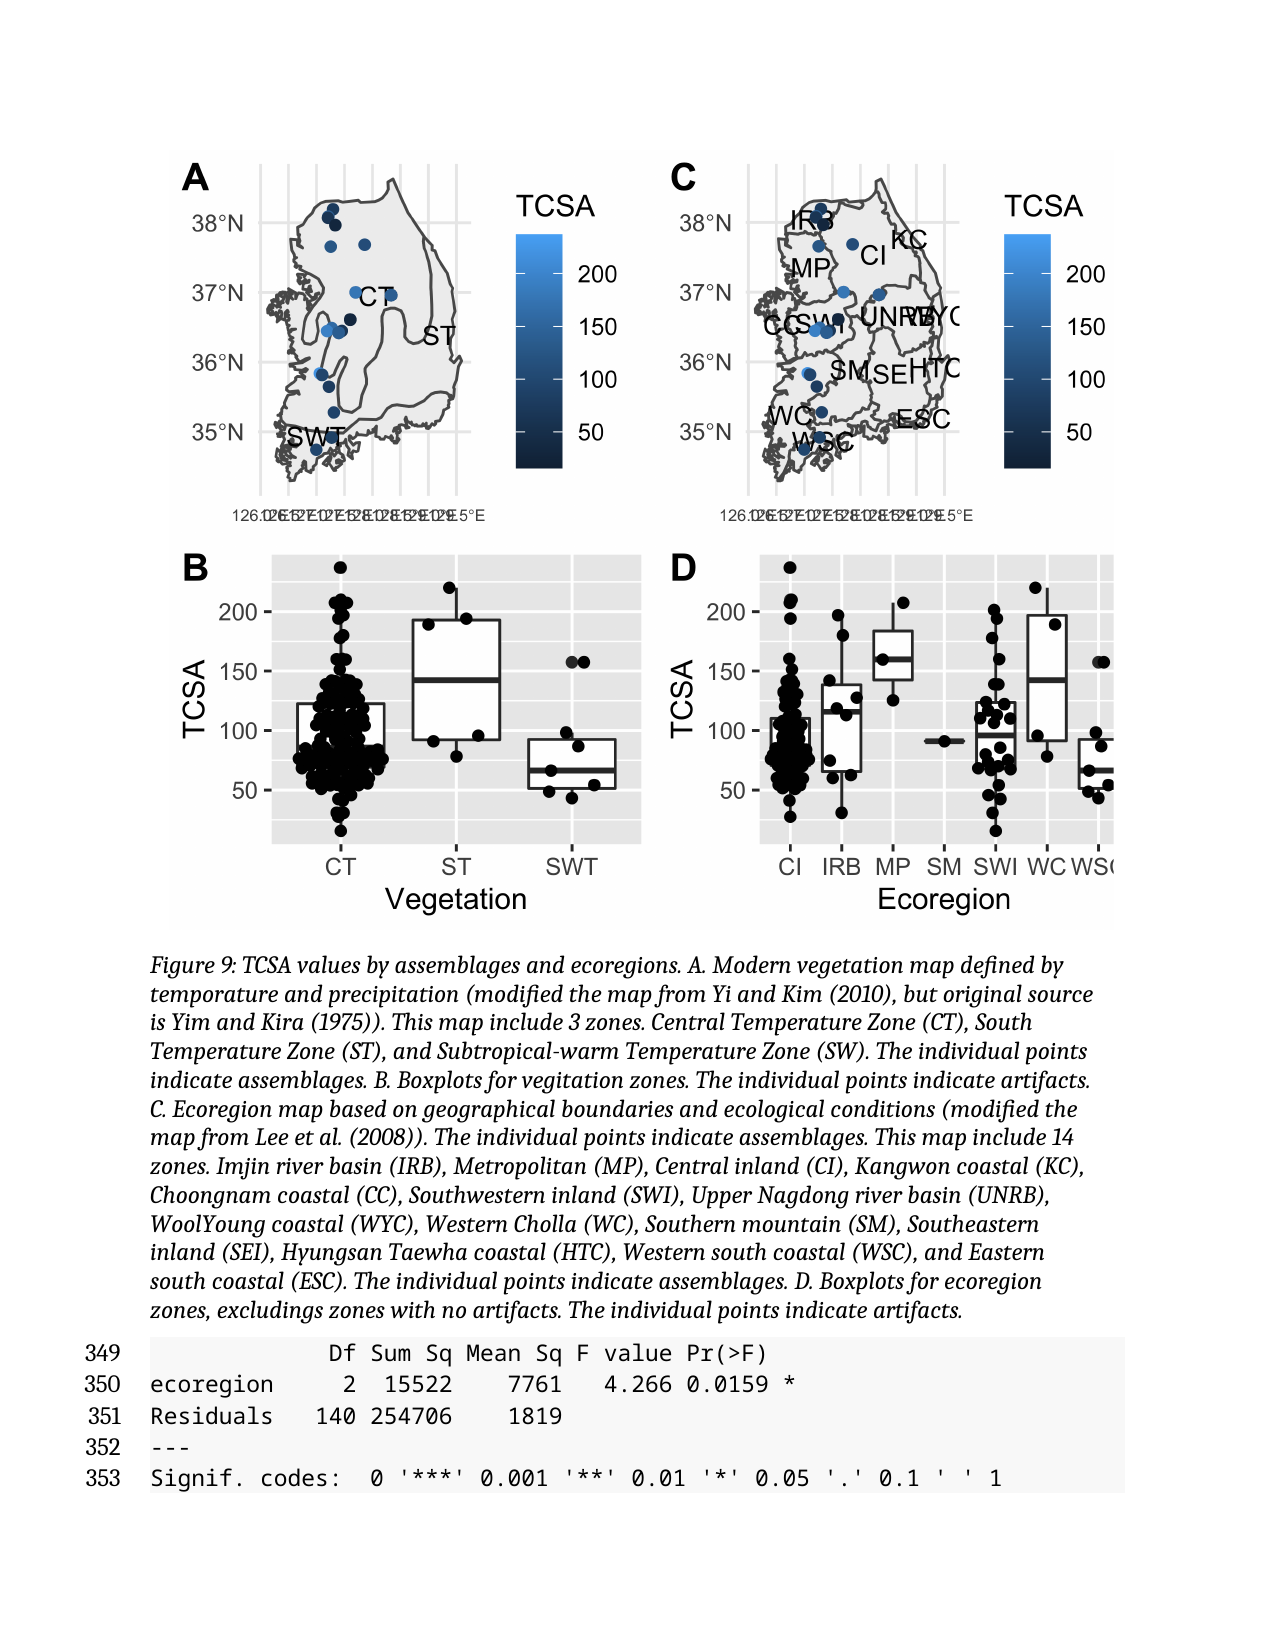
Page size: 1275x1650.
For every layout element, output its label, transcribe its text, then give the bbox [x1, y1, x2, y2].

picture [168, 150, 1114, 930]
text Df Sum Sq Mean Sq F value Pr(>F) ecoregion 2 15522 7761 4.266 0.0159 * Residuals 140 254706 1819 --- Signif. codes: 0 '***' 0.001 '**' 0.01 '*' 0.05 '.' 0.1 ' ' 1 [150, 1337, 1125, 1493]
table_header Figure 9: TCSA values by assemblages and ecoregions. A. Modern vegetation map defined by temporature and precipitation (modified the map from Yi and Kim (2010), but original source is Yim and Kira (1975)). This map include 3 zones. Central Temperature Zone (CT), South Temperature Zone (ST), and Subtropical-warm Temperature Zone (SW). The individual points indicate assemblages. B. Boxplots for vegitation zones. The individual points indicate artifacts. C. Ecoregion map based on geographical boundaries and ecological conditions (modified the map from Lee et al. (2008)). The individual points indicate assemblages. This map include 14 zones. Imjin river basin (IRB), Metropolitan (MP), Central inland (CI), Kangwon coastal (KC), Choongnam coastal (CC), Southwestern inland (SWI), Upper Nagdong river basin (UNRB), WoolYoung coastal (WYC), Western Cholla (WC), Southern mountain (SM), Southeastern inland (SEI), Hyungsan Taewha coastal (HTC), Western south coastal (WSC), and Eastern south coastal (ESC). The individual points indicate assemblages. D. Boxplots for ecoregion zones, excludings zones with no artifacts. The individual points indicate artifacts. [139, 150, 1114, 1337]
